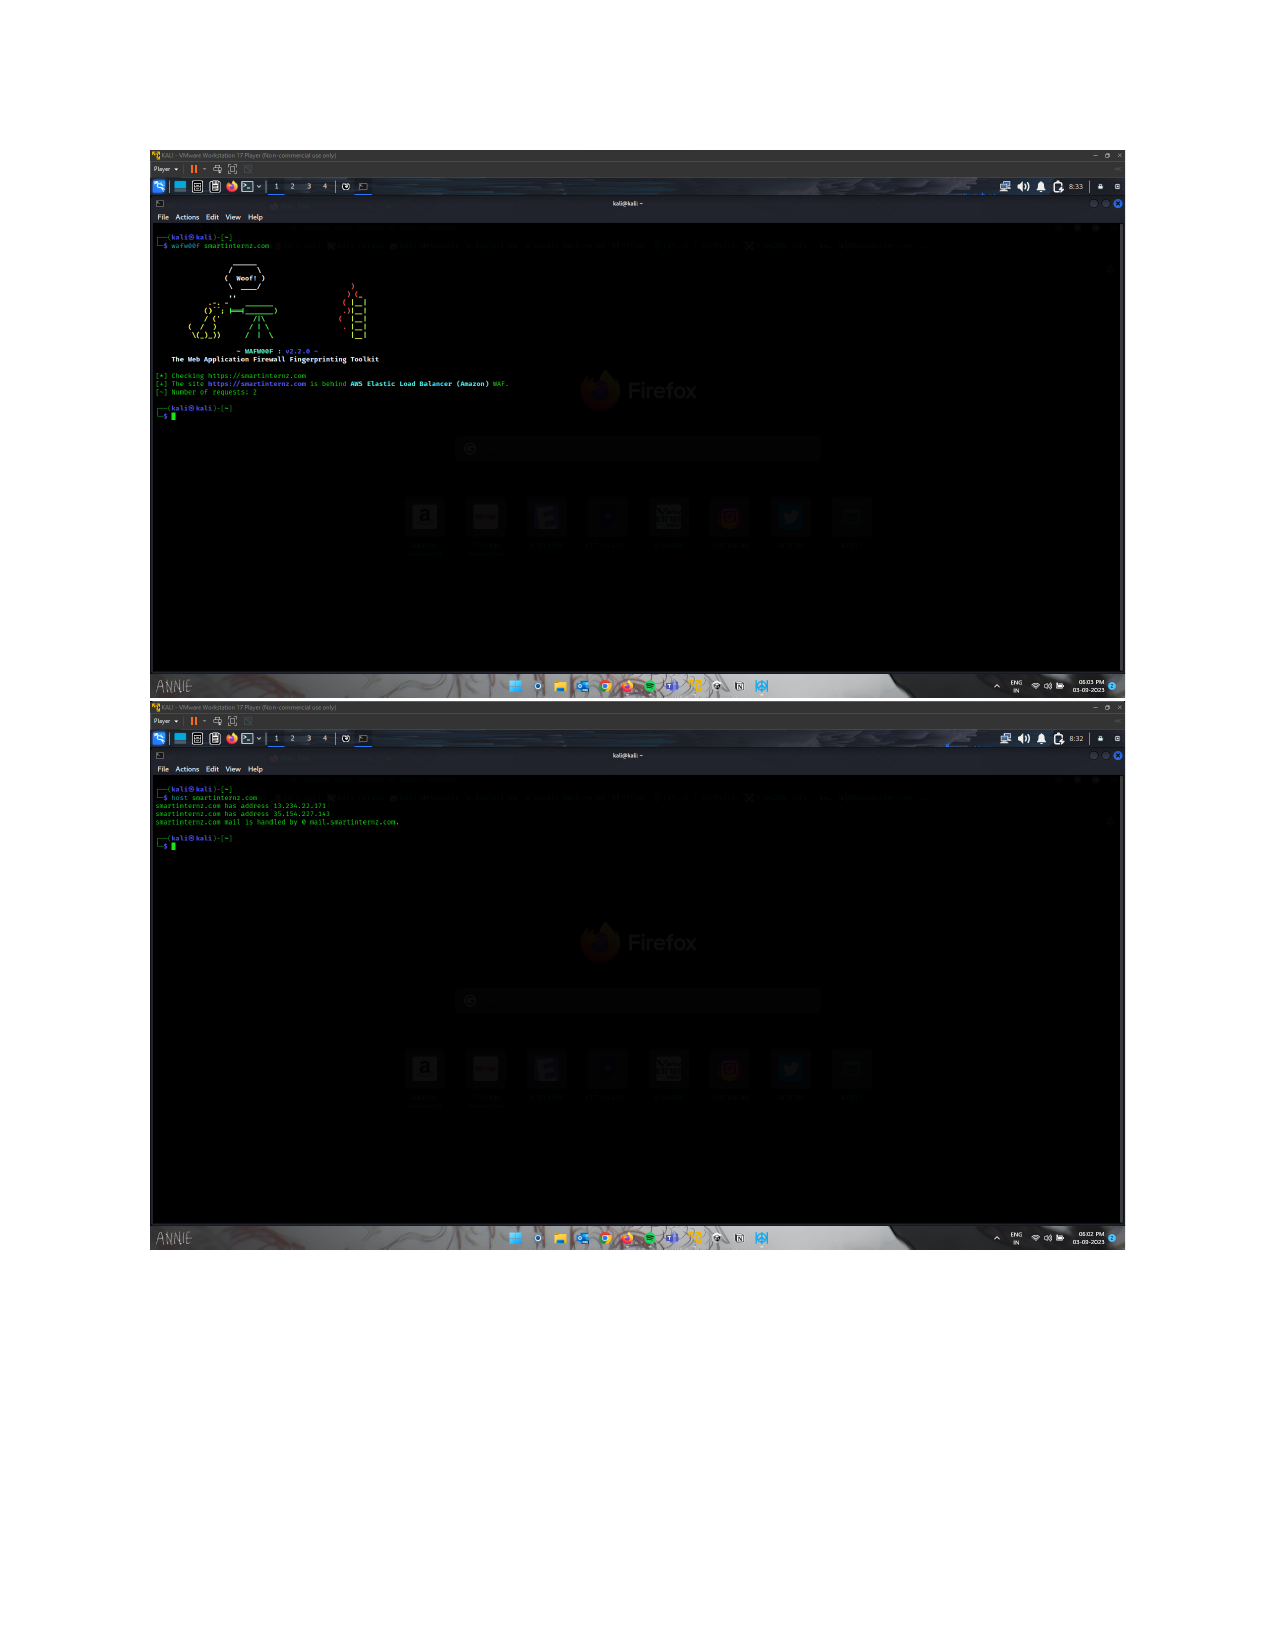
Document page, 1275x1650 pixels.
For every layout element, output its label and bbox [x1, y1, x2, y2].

picture [150, 150, 1125, 698]
picture [150, 701, 1125, 1250]
